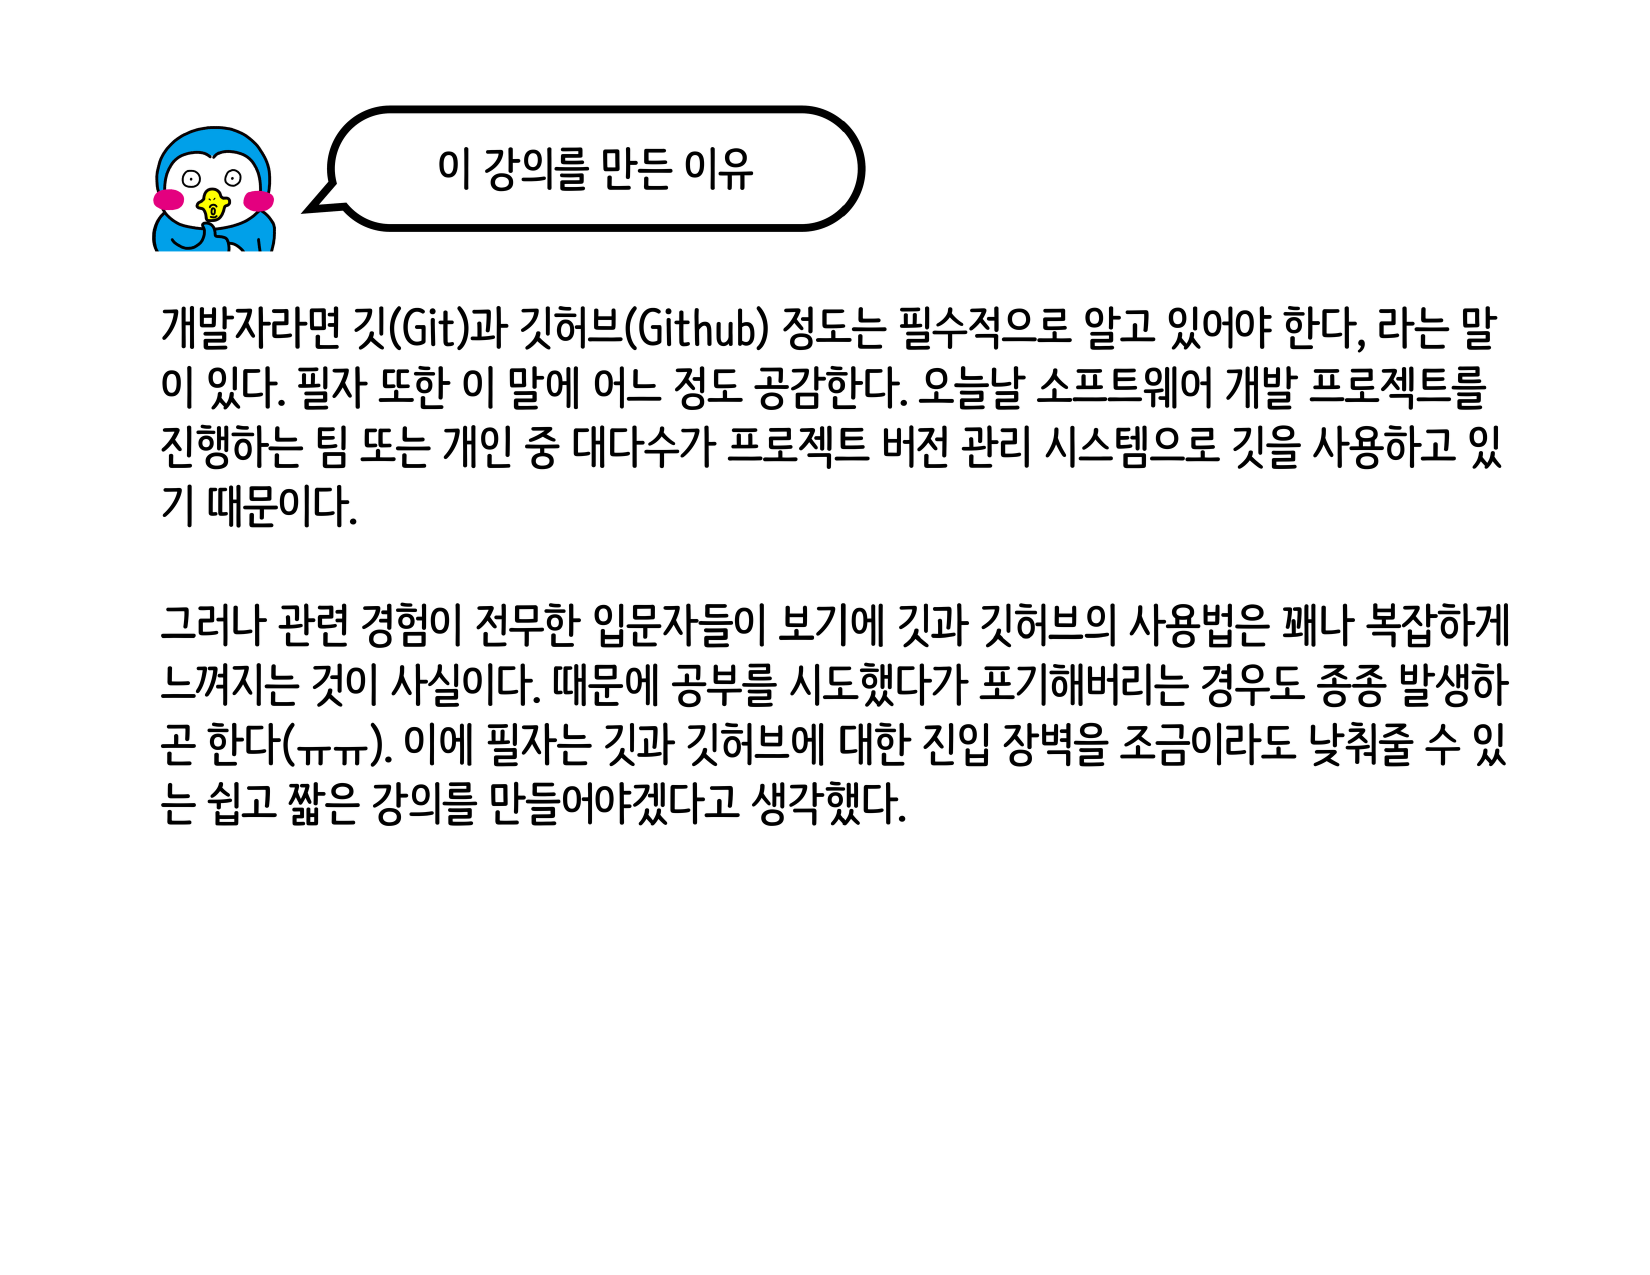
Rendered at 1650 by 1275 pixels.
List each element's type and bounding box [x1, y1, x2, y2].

picture [93, 75, 1594, 919]
